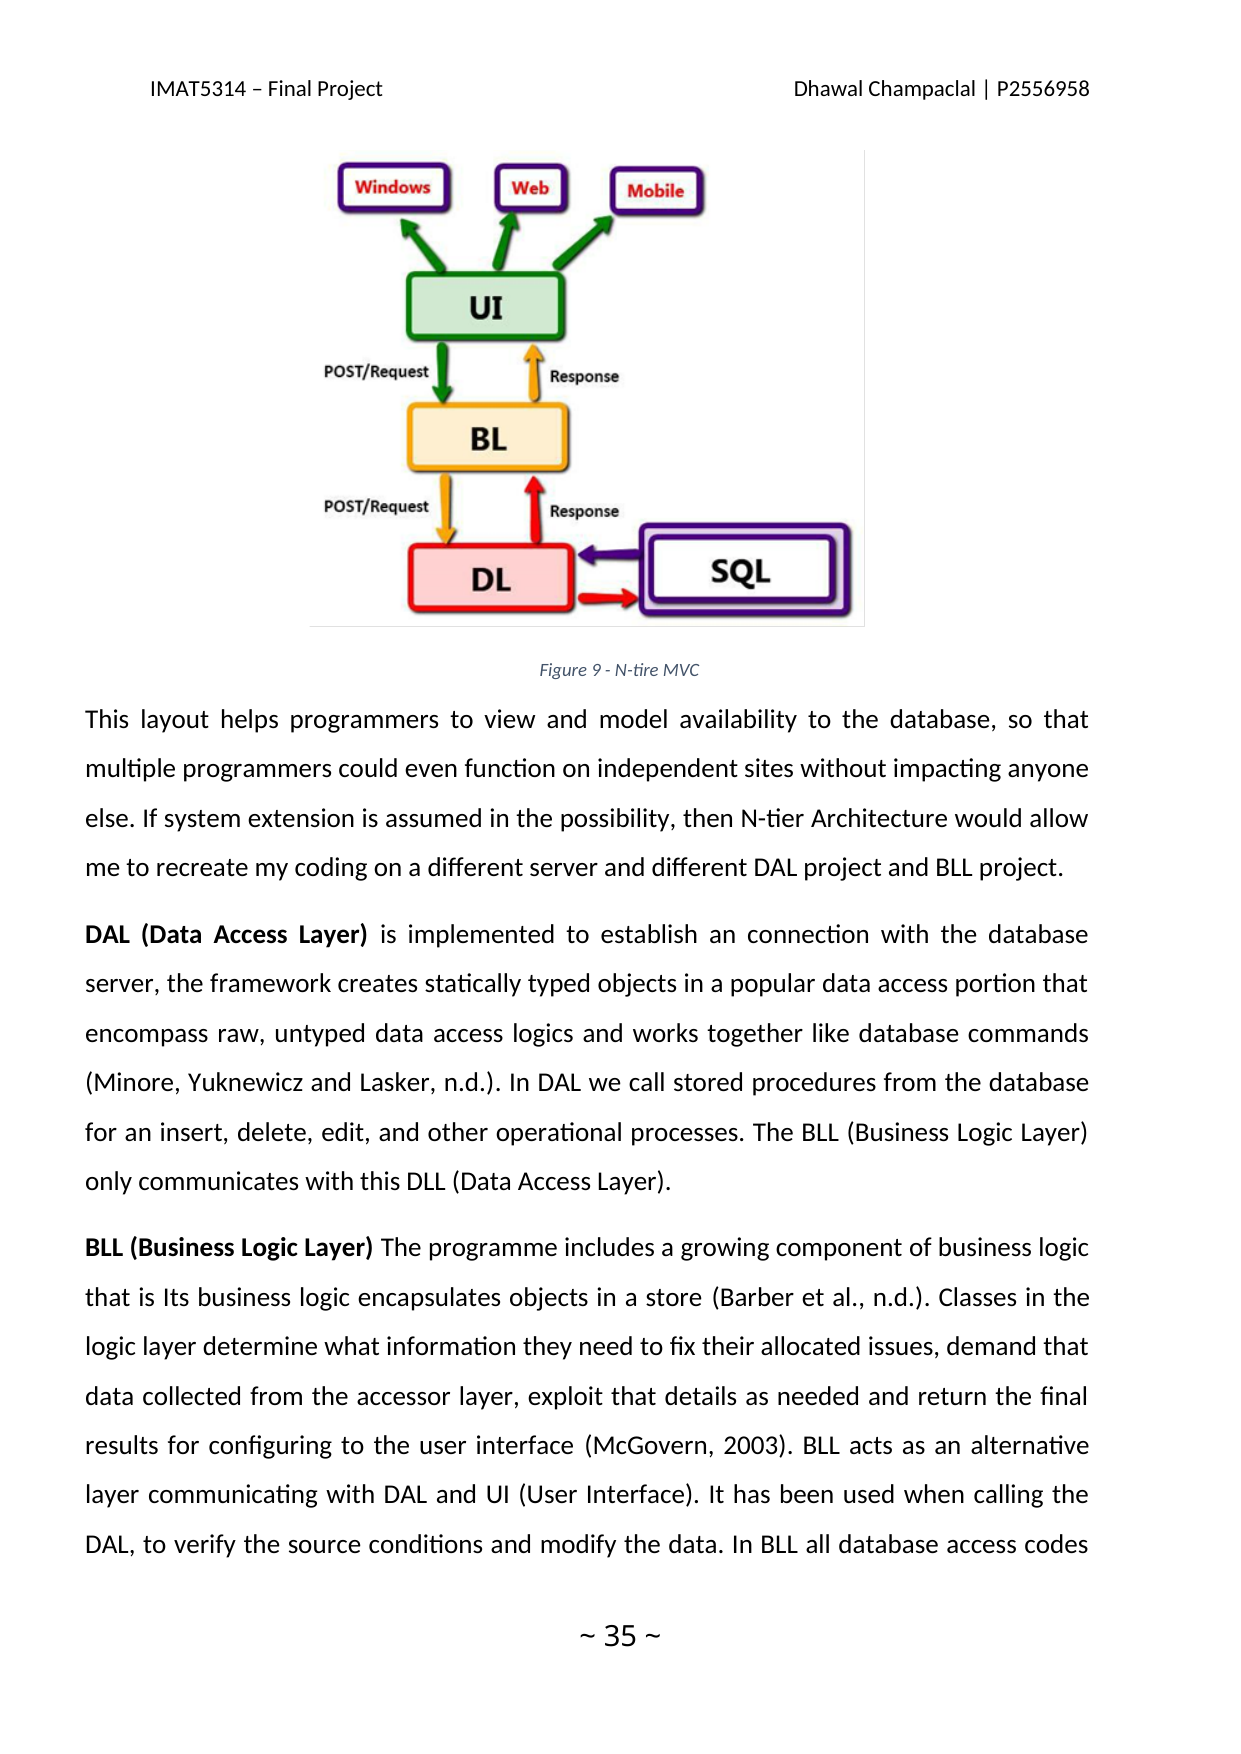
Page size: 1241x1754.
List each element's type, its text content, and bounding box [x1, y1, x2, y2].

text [85, 1230, 1090, 1560]
text DAL (Data Access Layer) is implemented to establish an connection with the database server, the framework creates statically typed objects in a popular data access portion that encompass raw, untyped data access logics and works together like database commands (Minore, Yuknewicz and Lasker, n.d.). In DAL we call stored procedures from the database for an insert, delete, edit, and other operational processes. The BLL (Business Logic Layer) only communicates with this DLL (Data Access Layer). [85, 917, 1090, 1197]
picture [309, 150, 866, 628]
text This layout helps programmers to view and model availability to the database, so that multiple programmers could even function on independent sites without impacting anyone else. If system extension is assumed in the possibility, then N-tier Architecture would allow me to recreate my coding on a different server and different DAL project and BLL project. [85, 702, 1090, 884]
